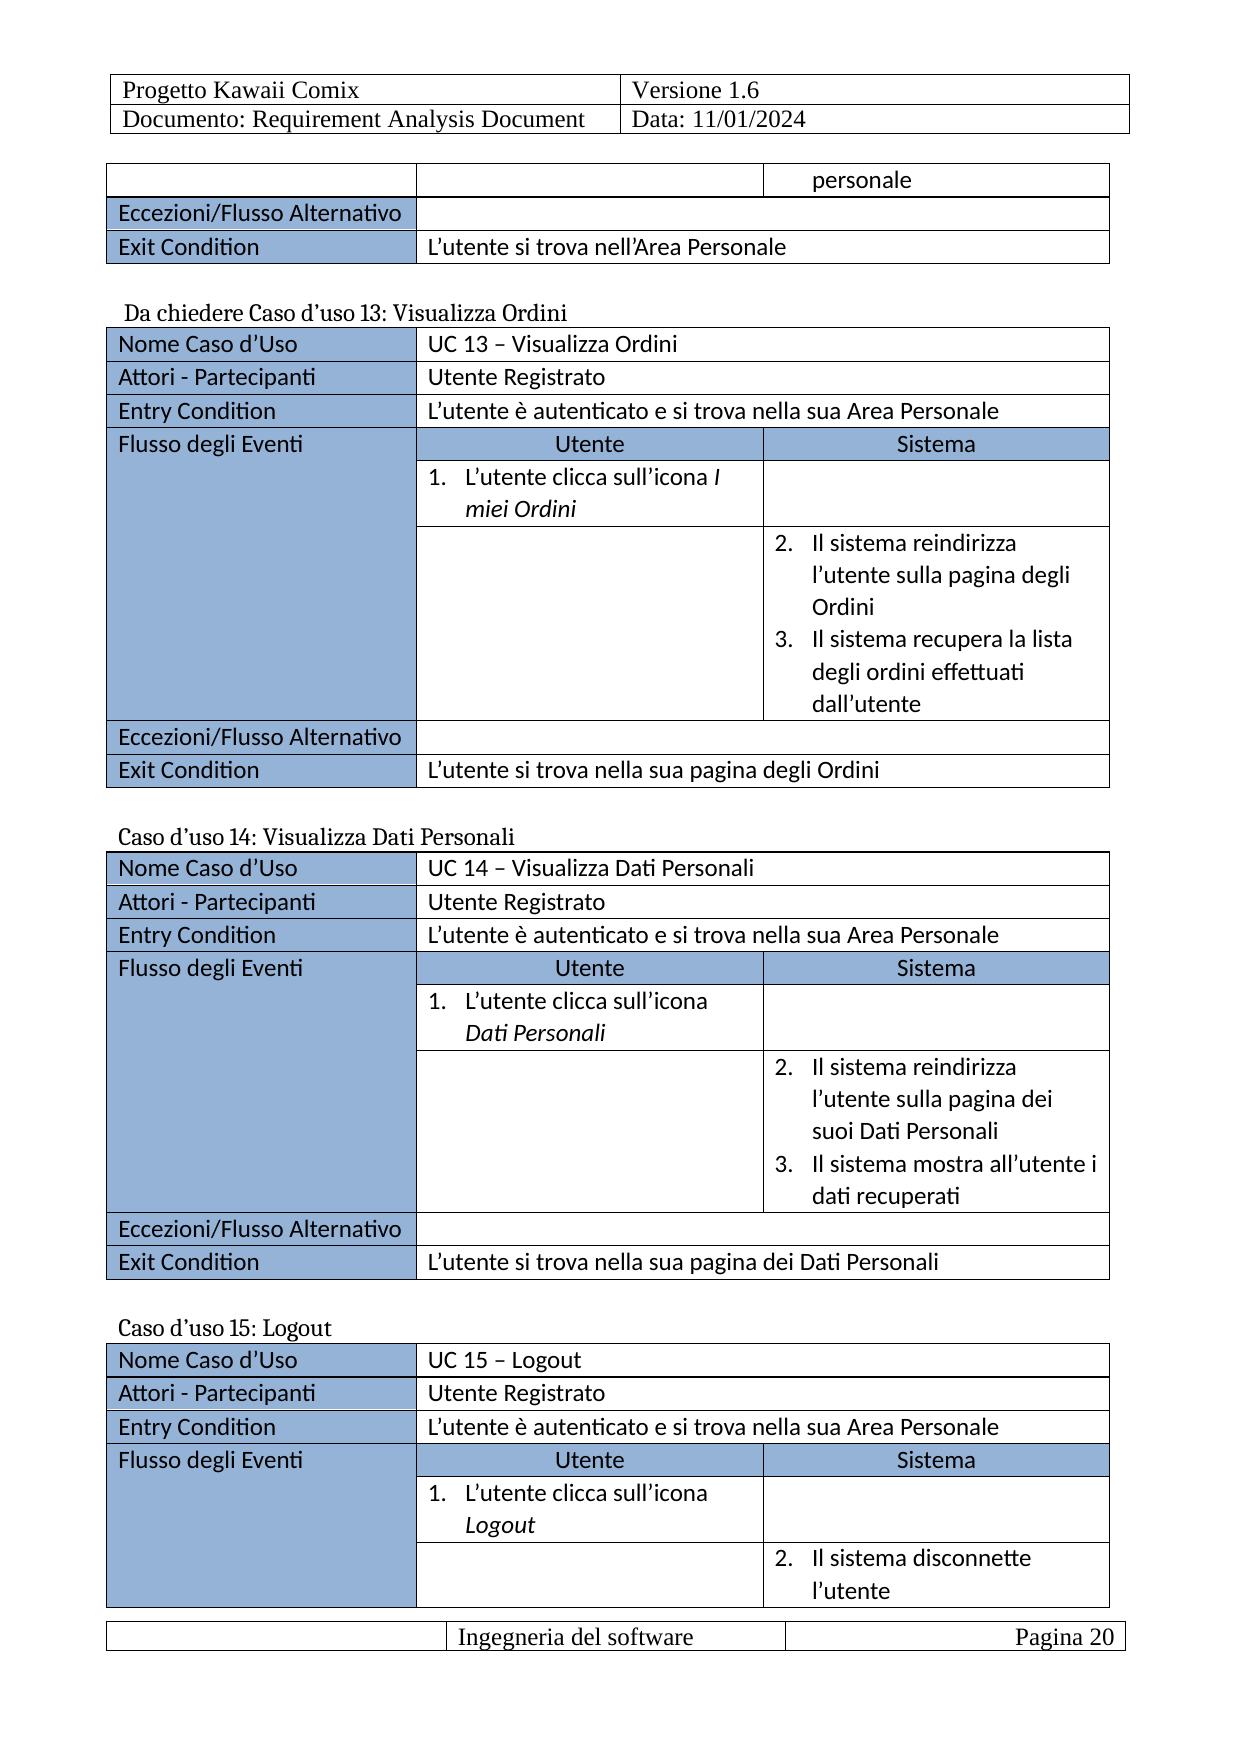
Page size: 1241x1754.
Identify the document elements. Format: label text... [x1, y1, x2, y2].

table_cell [764, 461, 1109, 526]
table_cell Exit Condition [107, 755, 416, 787]
table_cell Utente [417, 952, 763, 984]
table_cell [417, 527, 763, 720]
table_header Nome Caso d’Uso [107, 853, 416, 884]
table_cell Entry Condition [107, 395, 416, 427]
table_cell Flusso degli Eventi [107, 952, 416, 1212]
subtitle Da chiedere Caso d’uso 13: Visualizza Ordini [118, 298, 1122, 327]
table_cell L’utente clicca sull’icona Dati Personali [417, 985, 763, 1050]
table_cell L’utente si trova nell’Area Personale [417, 231, 1109, 263]
table_header UC 15 – Logout [417, 1344, 1109, 1376]
table_cell Exit Condition [107, 231, 416, 263]
subtitle Caso d’uso 15: Logout [118, 1314, 1122, 1343]
table_cell L’utente è autenticato e si trova nella sua Area Personale [417, 919, 1109, 951]
table_cell Entry Condition [107, 919, 416, 951]
table_cell L’utente è autenticato e si trova nella sua Area Personale [417, 1411, 1109, 1443]
table_cell Sistema [764, 1444, 1109, 1476]
table_cell Eccezioni/Flusso Alternativo [107, 1213, 416, 1245]
table_cell [417, 1051, 763, 1212]
table_cell Eccezioni/Flusso Alternativo [107, 721, 416, 754]
table_header Nome Caso d’Uso [107, 328, 416, 361]
table_cell L’utente clicca sull’icona Logout [417, 1477, 763, 1542]
table_cell [764, 985, 1109, 1050]
table_cell Il sistema reindirizza l’utente sulla pagina degli Ordini Il sistema recupera la lista degli ordini effettuati dall’utente [764, 527, 1109, 720]
table_header Nome Caso d’Uso [107, 1344, 416, 1376]
table_cell Flusso degli Eventi [107, 428, 416, 720]
table_cell L’utente si trova nella sua pagina degli Ordini [417, 755, 1109, 787]
table_cell Attori - Partecipanti [107, 1378, 416, 1409]
table_cell Sistema [764, 428, 1109, 460]
table_cell [764, 1477, 1109, 1542]
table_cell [764, 1543, 1109, 1607]
table_cell Eccezioni/Flusso Alternativo [107, 198, 416, 229]
table_cell [417, 1543, 763, 1607]
table_cell [417, 721, 1109, 754]
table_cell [764, 164, 1109, 196]
table_cell Utente [417, 1444, 763, 1476]
table_cell Utente Registrato [417, 1378, 1109, 1409]
table_cell Sistema [764, 952, 1109, 984]
table_cell L’utente clicca sull’icona I miei Ordini [417, 461, 763, 526]
table_cell Exit Condition [107, 1246, 416, 1279]
table_cell [417, 198, 1109, 229]
table_cell [417, 1213, 1109, 1245]
table_cell Attori - Partecipanti [107, 362, 416, 394]
table_cell L’utente si trova nella sua pagina dei Dati Personali [417, 1246, 1109, 1279]
table_cell Entry Condition [107, 1411, 416, 1443]
subtitle Caso d’uso 14: Visualizza Dati Personali [118, 823, 1122, 851]
table_cell Flusso degli Eventi [107, 1444, 416, 1607]
table_cell Attori - Partecipanti [107, 886, 416, 918]
table_cell [417, 164, 763, 196]
table_cell Utente Registrato [417, 886, 1109, 918]
table_header UC 14 – Visualizza Dati Personali [417, 853, 1109, 884]
table_header UC 13 – Visualizza Ordini [417, 328, 1109, 361]
table_cell Utente [417, 428, 763, 460]
table_cell L’utente è autenticato e si trova nella sua Area Personale [417, 395, 1109, 427]
table_cell Utente Registrato [417, 362, 1109, 394]
table_cell Il sistema reindirizza l’utente sulla pagina dei suoi Dati Personali Il sistema mostra all’utente i dati recuperati [764, 1051, 1109, 1212]
